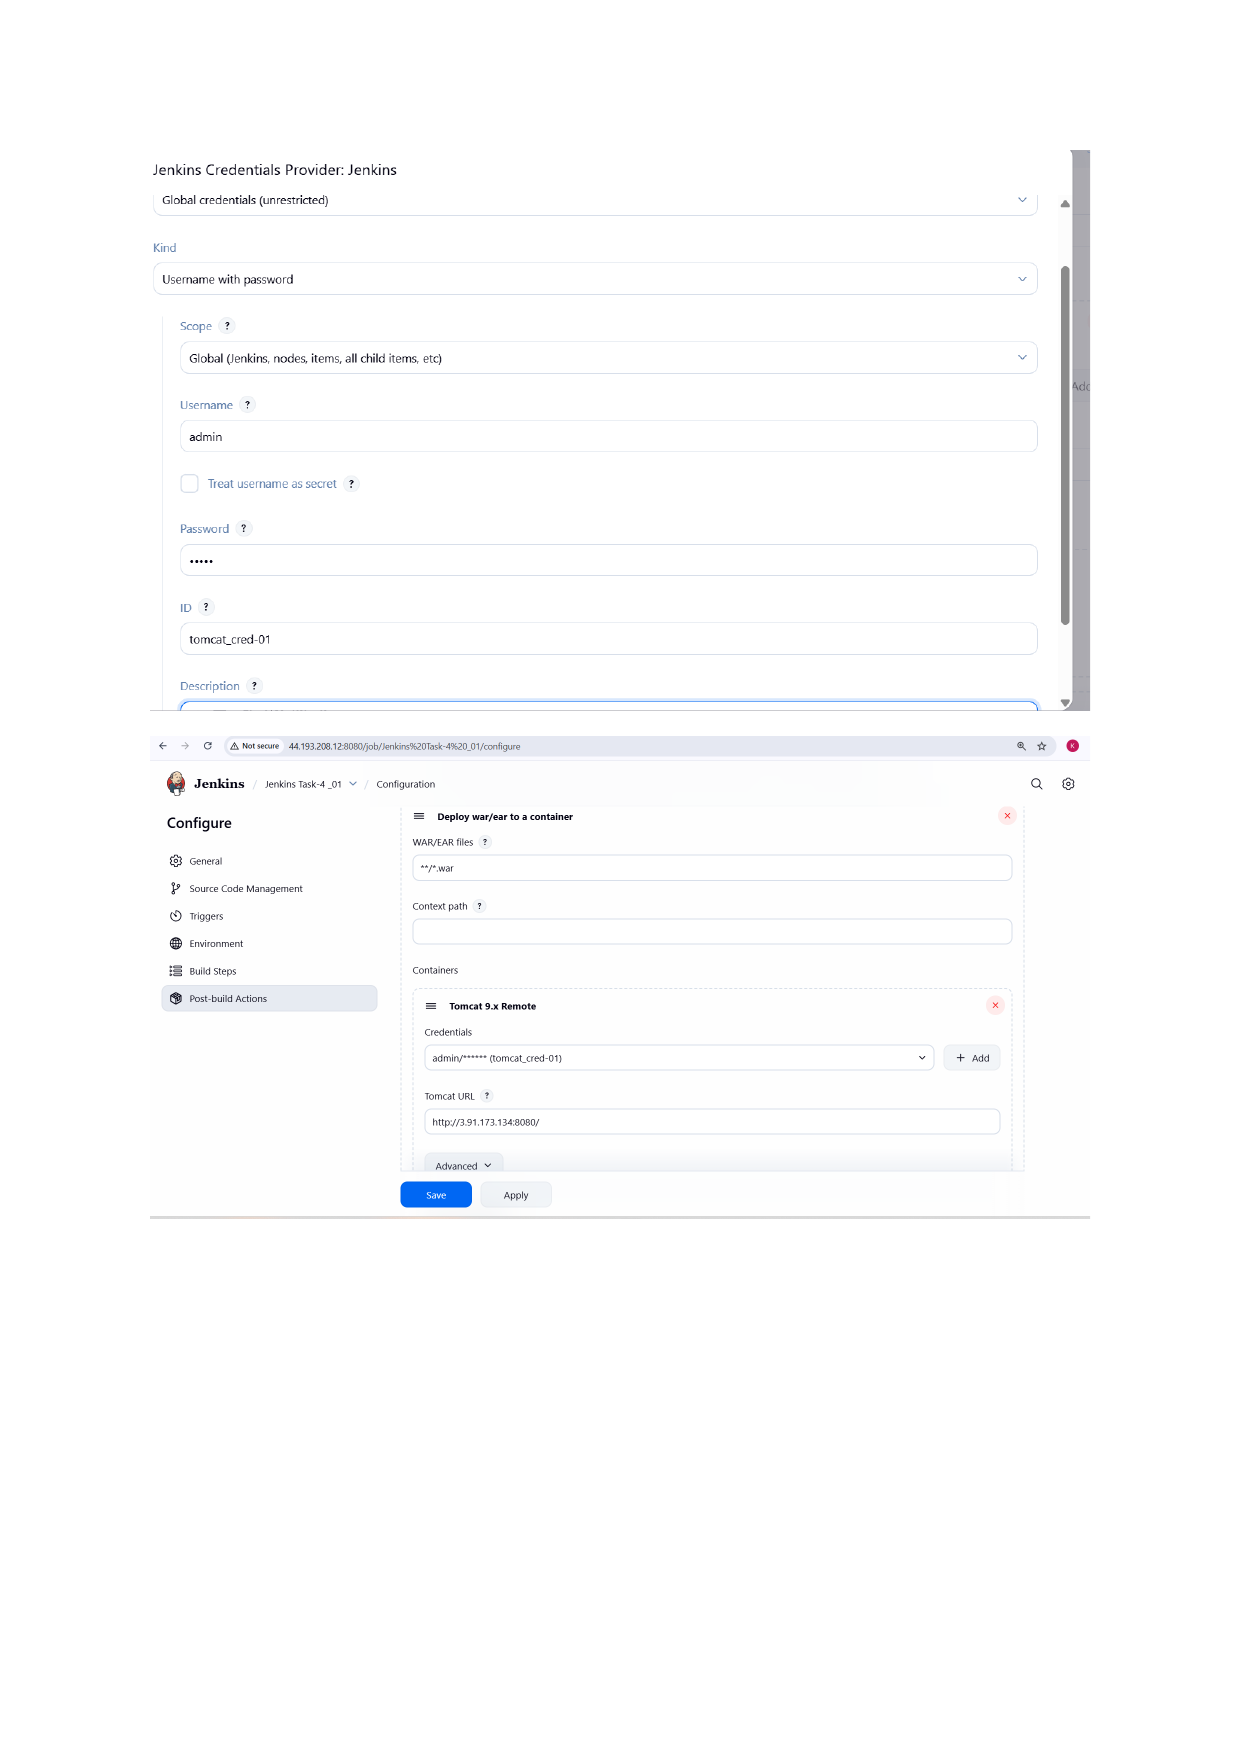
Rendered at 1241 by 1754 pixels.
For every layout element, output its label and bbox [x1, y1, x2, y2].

picture [150, 150, 1091, 711]
picture [150, 736, 1091, 1219]
